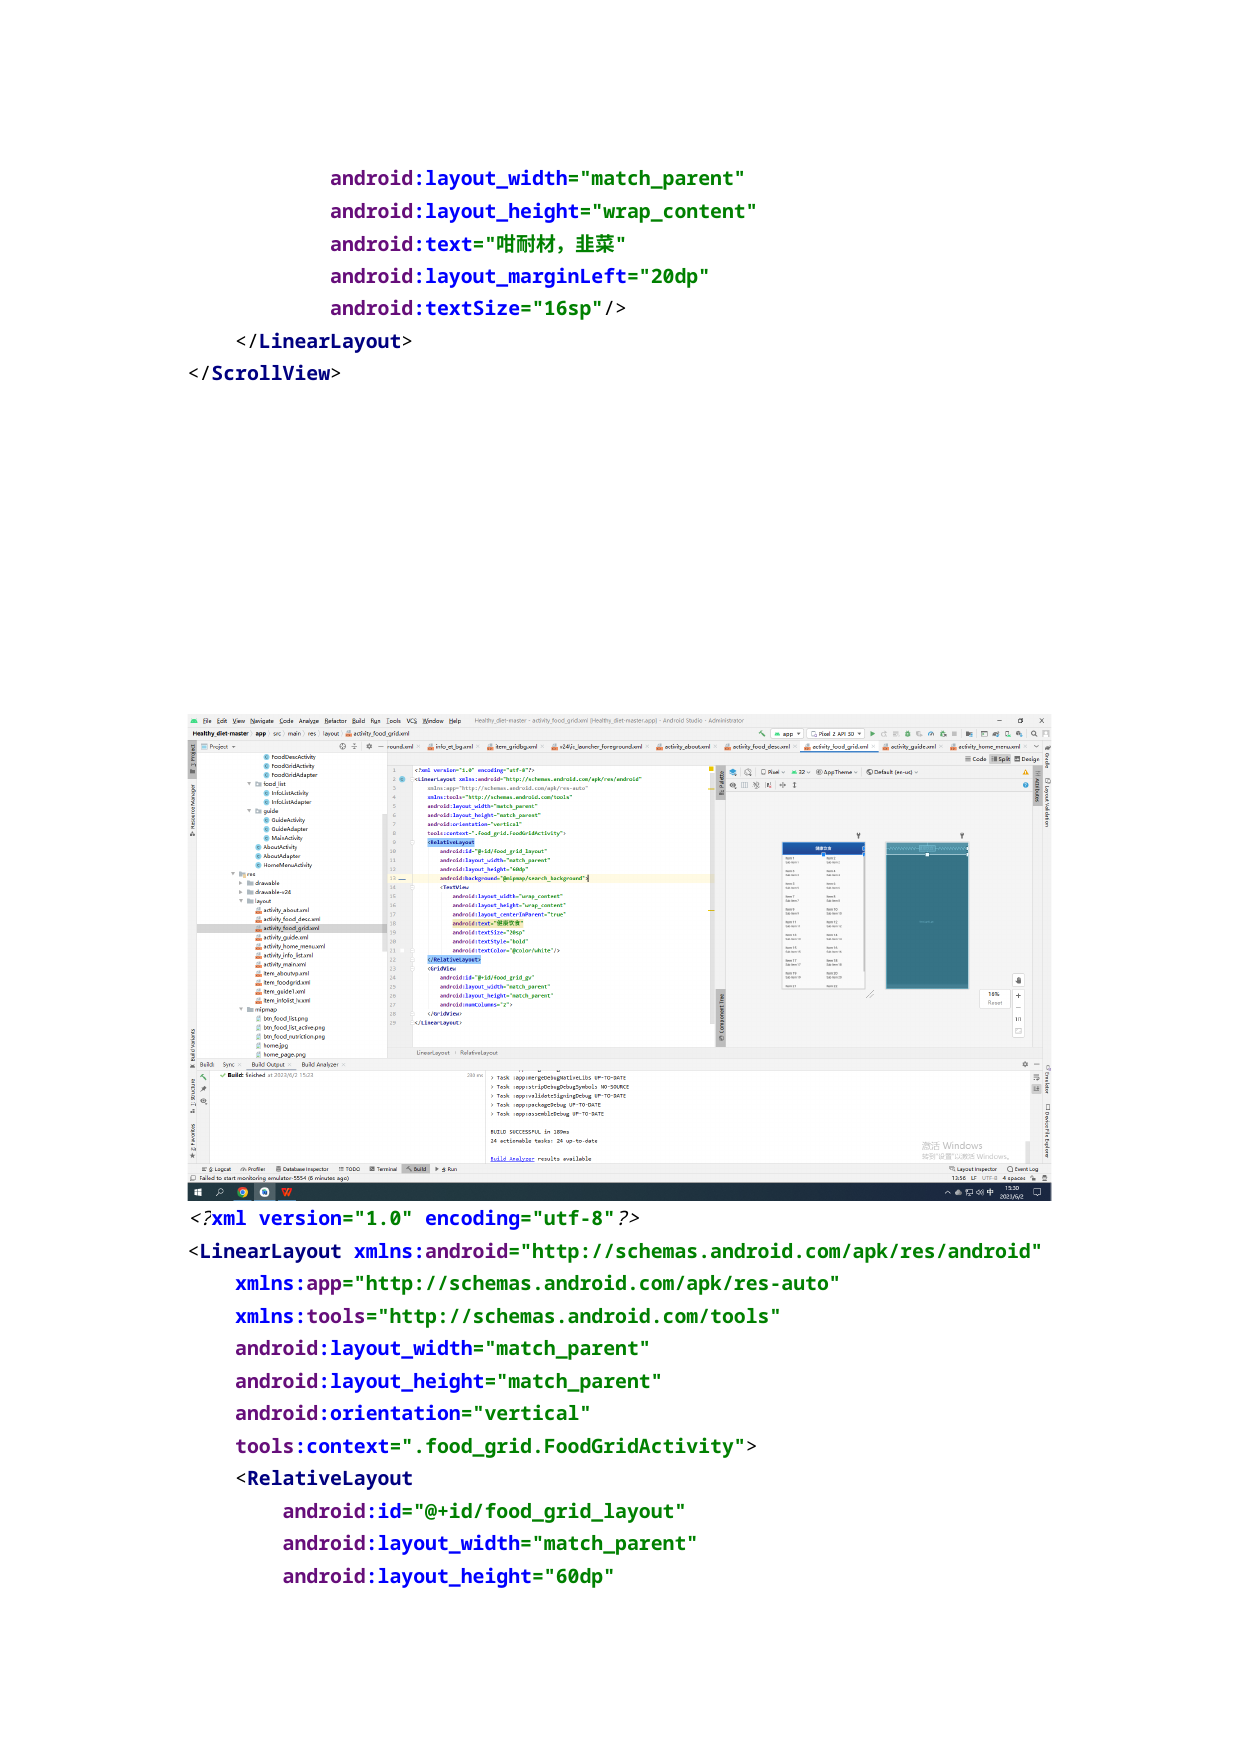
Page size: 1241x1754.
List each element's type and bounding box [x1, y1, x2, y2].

picture [187, 714, 1052, 1201]
text [187, 162, 1053, 389]
text [187, 1202, 1053, 1592]
